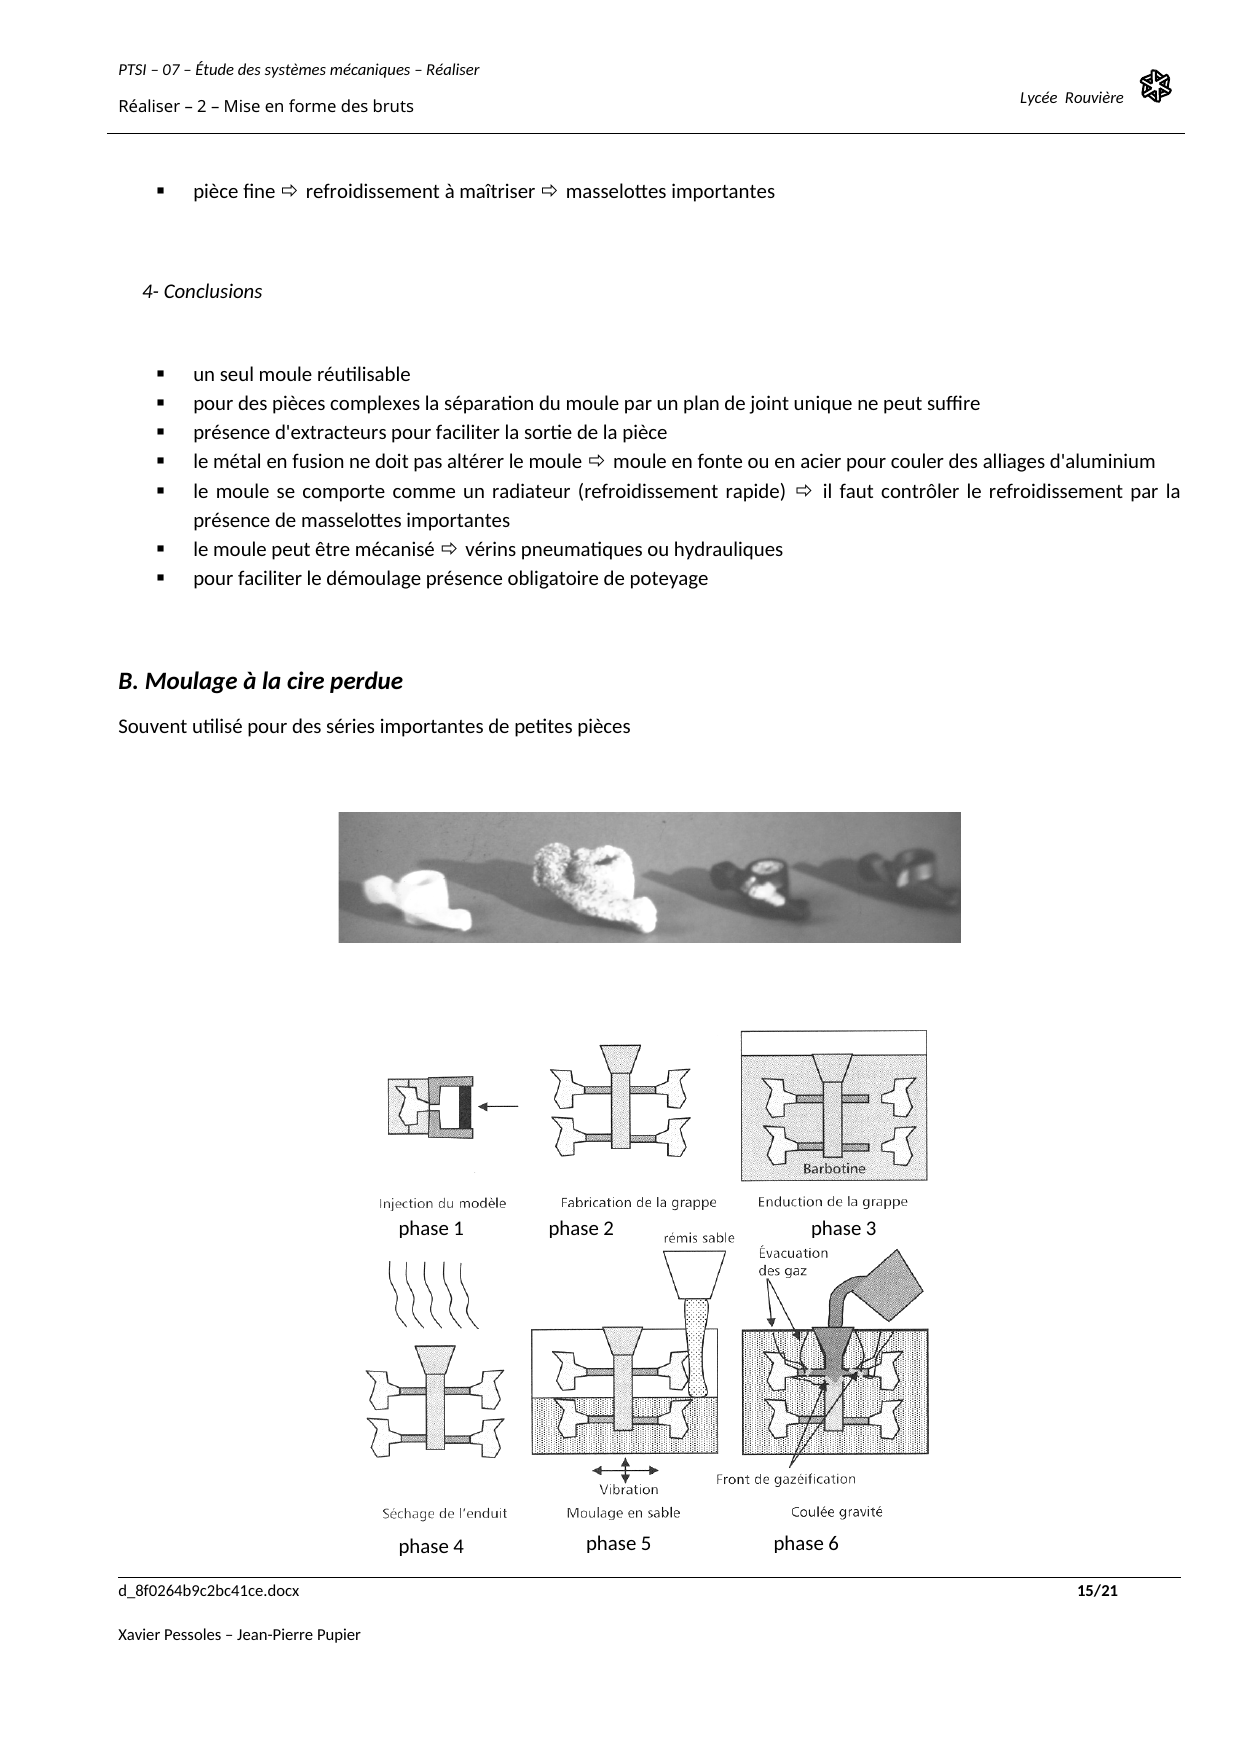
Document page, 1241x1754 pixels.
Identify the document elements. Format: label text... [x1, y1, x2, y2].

list le moule se comporte comme un radiateur (refroidissement rapide) il faut contrôler le refroidissement par la présence de masselottes importantes [156, 478, 1181, 532]
text Souvent utilisé pour des séries importantes de petites pièces [118, 713, 1181, 738]
list pour des pièces complexes la séparation du moule par un plan de joint unique ne peut suffire [156, 390, 1181, 416]
subtitle Conclusions [118, 278, 1181, 303]
subtitle Moulage à la cire perdue [118, 665, 1181, 696]
list le moule peut être mécanisé vérins pneumatiques ou hydrauliques [156, 536, 1181, 562]
list un seul moule réutilisable [156, 361, 1181, 387]
list pièce fine refroidissement à maîtriser masselottes importantes [156, 178, 1181, 203]
list pour faciliter le démoulage présence obligatoire de poteyage [156, 565, 1181, 591]
list présence d'extracteurs pour faciliter la sortie de la pièce [156, 419, 1181, 445]
list le métal en fusion ne doit pas altérer le moule moule en fonte ou en acier pour couler des alliages d'aluminium [156, 449, 1181, 474]
